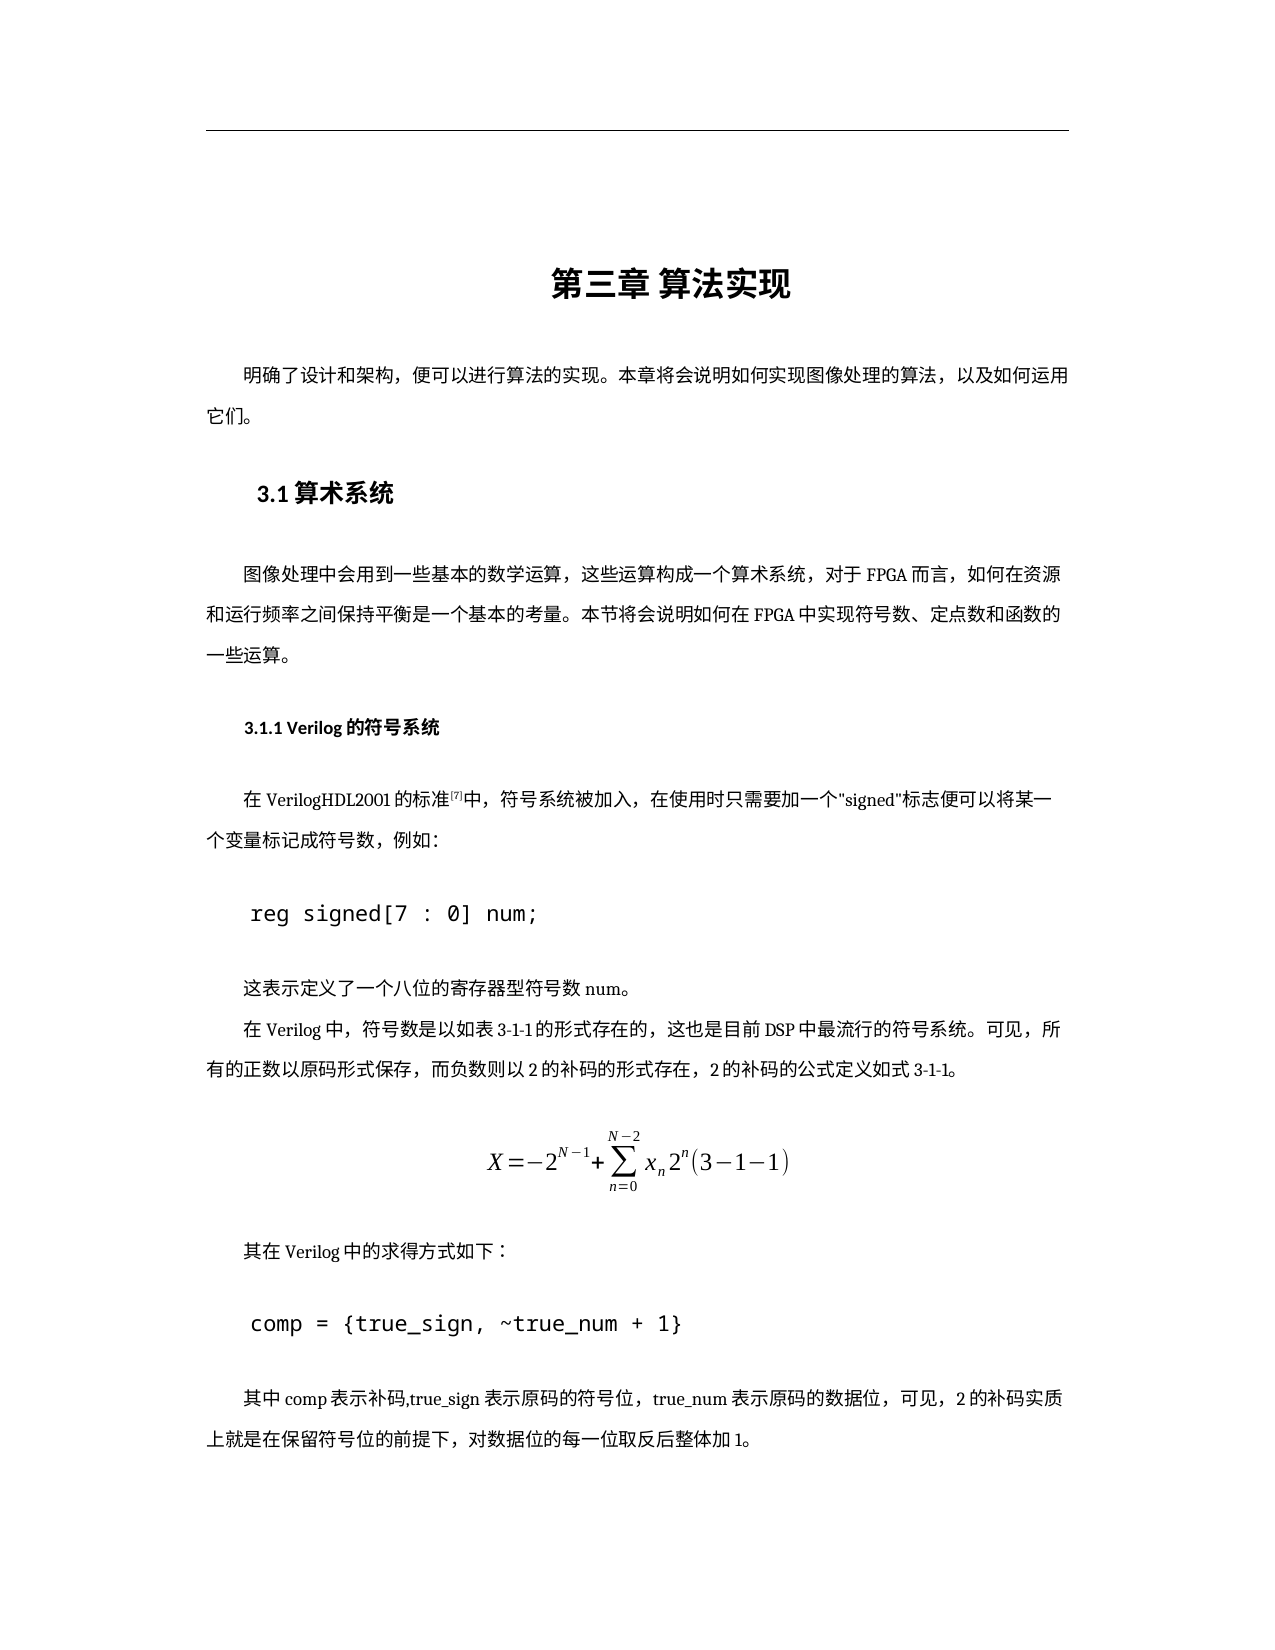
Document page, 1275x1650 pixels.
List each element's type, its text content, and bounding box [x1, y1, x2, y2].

text 在VerilogHDL2001的标准[7]中，符号系统被加入，在使用时只需要加一个"signed"标志便可以将某一个变量标记成符号数，例如： [206, 785, 1069, 853]
subtitle 3.1 算术系统 [206, 474, 1069, 510]
text 其中comp表示补码,true_sign表示原码的符号位，true_num表示原码的数据位，可见，2的补码实质上就是在保留符号位的前提下，对数据位的每一位取反后整体加1。 [206, 1384, 1069, 1484]
text comp = {true_sign, ~true_num + 1} [206, 1308, 1069, 1337]
text reg signed[7 : 0] num; [206, 897, 1069, 927]
text 明确了设计和架构，便可以进行算法的实现。本章将会说明如何实现图像处理的算法，以及如何运用它们。 [206, 361, 1069, 429]
subtitle 3.1.1 Verilog的符号系统 [206, 713, 1069, 740]
text 这表示定义了一个八位的寄存器型符号数num。 [206, 973, 1069, 1001]
text 图像处理中会用到一些基本的数学运算，这些运算构成一个算术系统，对于FPGA而言，如何在资源和运行频率之间保持平衡是一个基本的考量。本节将会说明如何在FPGA中实现符号数、定点数和函数的一些运算。 [206, 559, 1069, 668]
subtitle 第三章 算法实现 [206, 257, 1069, 306]
text 在Verilog中，符号数是以如表3-1-1的形式存在的，这也是目前DSP中最流行的符号系统。可见，所有的正数以原码形式保存，而负数则以2的补码的形式存在，2的补码的公式定义如式3-1-1。 [206, 1014, 1069, 1082]
text 其在Verilog中的求得方式如下： [206, 1238, 1069, 1264]
